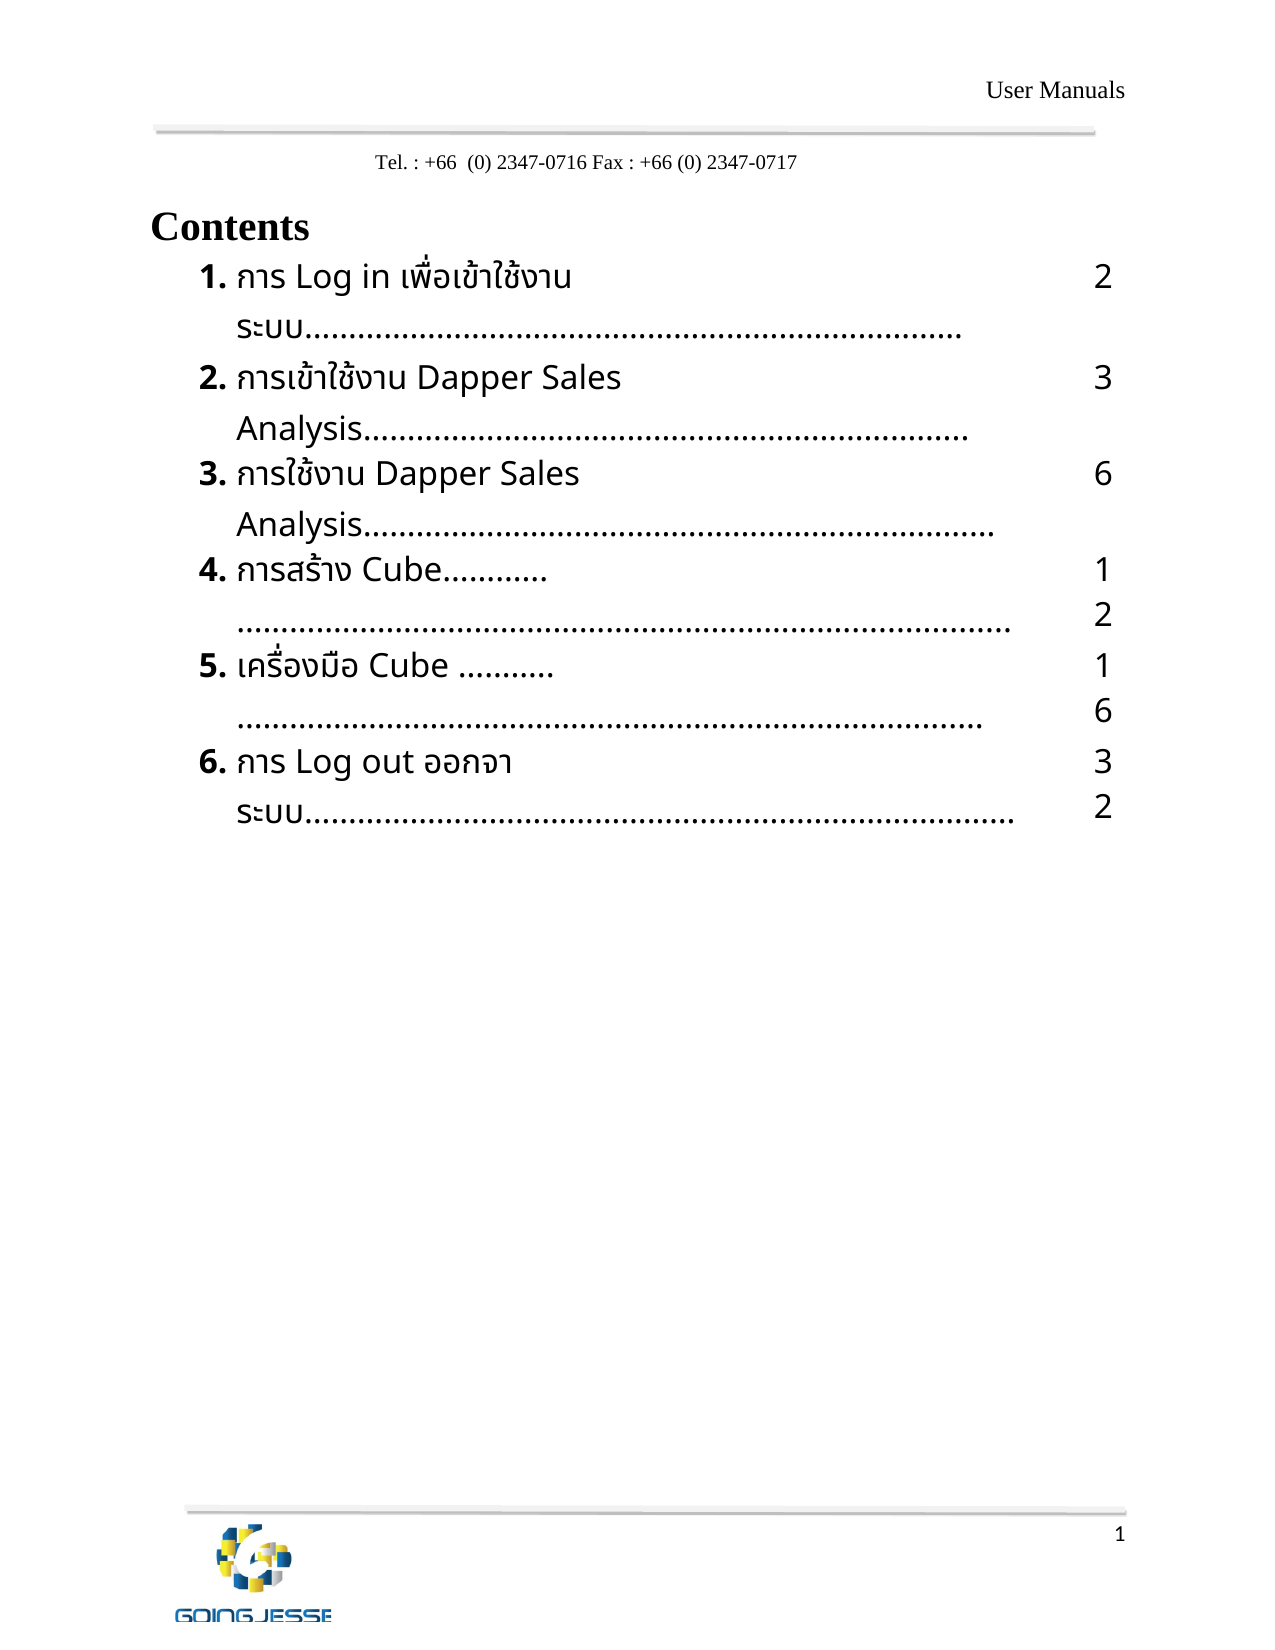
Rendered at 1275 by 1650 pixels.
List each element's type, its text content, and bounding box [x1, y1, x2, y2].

table_cell 16 [1078, 642, 1124, 738]
table_cell 12 [1078, 546, 1124, 642]
table_header 2 [1078, 253, 1124, 354]
text Tel. : +66 (0) 2347-0716 Fax : +66 (0) 2347-0717 [300, 150, 1125, 174]
table_cell 6 [1078, 450, 1124, 546]
table_cell 3 [1078, 354, 1124, 450]
table_cell การ Log out ออกจาระบบ……………………………………………………………………… [150, 738, 1077, 839]
table_header การ Log in เพื่อเข้าใช้งานระบบ………………………………………………………………… [150, 253, 1077, 354]
table_cell การใช้งาน Dapper Sales Analysis……………………………………………………………… [150, 450, 1077, 546]
table_cell เครื่องมือ Cube ………..……………………………………………………………………....... [150, 642, 1077, 738]
table_cell การสร้าง Cube………...……………………………………………………………................... [150, 546, 1077, 642]
table_cell การเข้าใช้งาน Dapper Sales Analysis…………………………………………………………... [150, 354, 1077, 450]
subtitle Contents [150, 201, 1125, 249]
table_cell 32 [1078, 738, 1124, 839]
